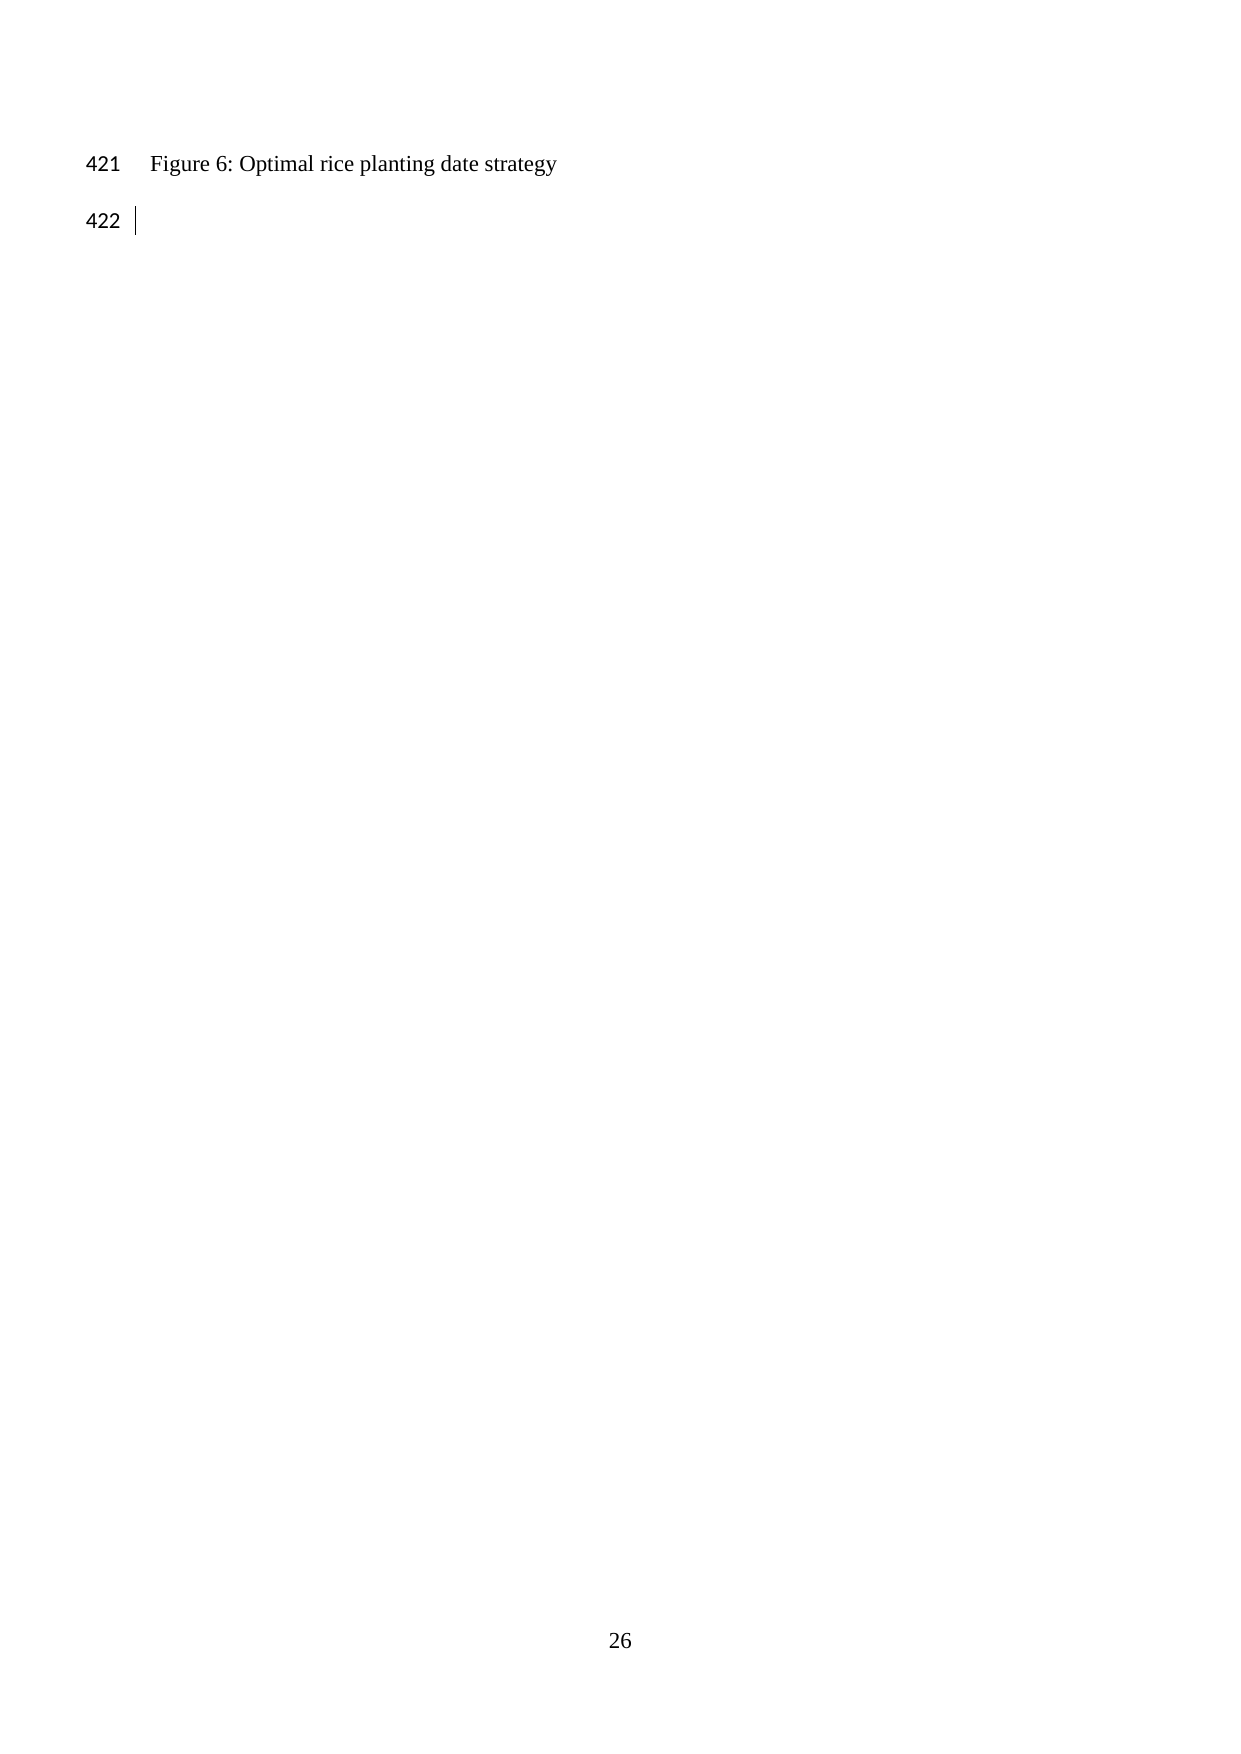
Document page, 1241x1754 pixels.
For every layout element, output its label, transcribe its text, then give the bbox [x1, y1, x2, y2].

text Figure 6: Optimal rice planting date strategy [150, 150, 1090, 176]
